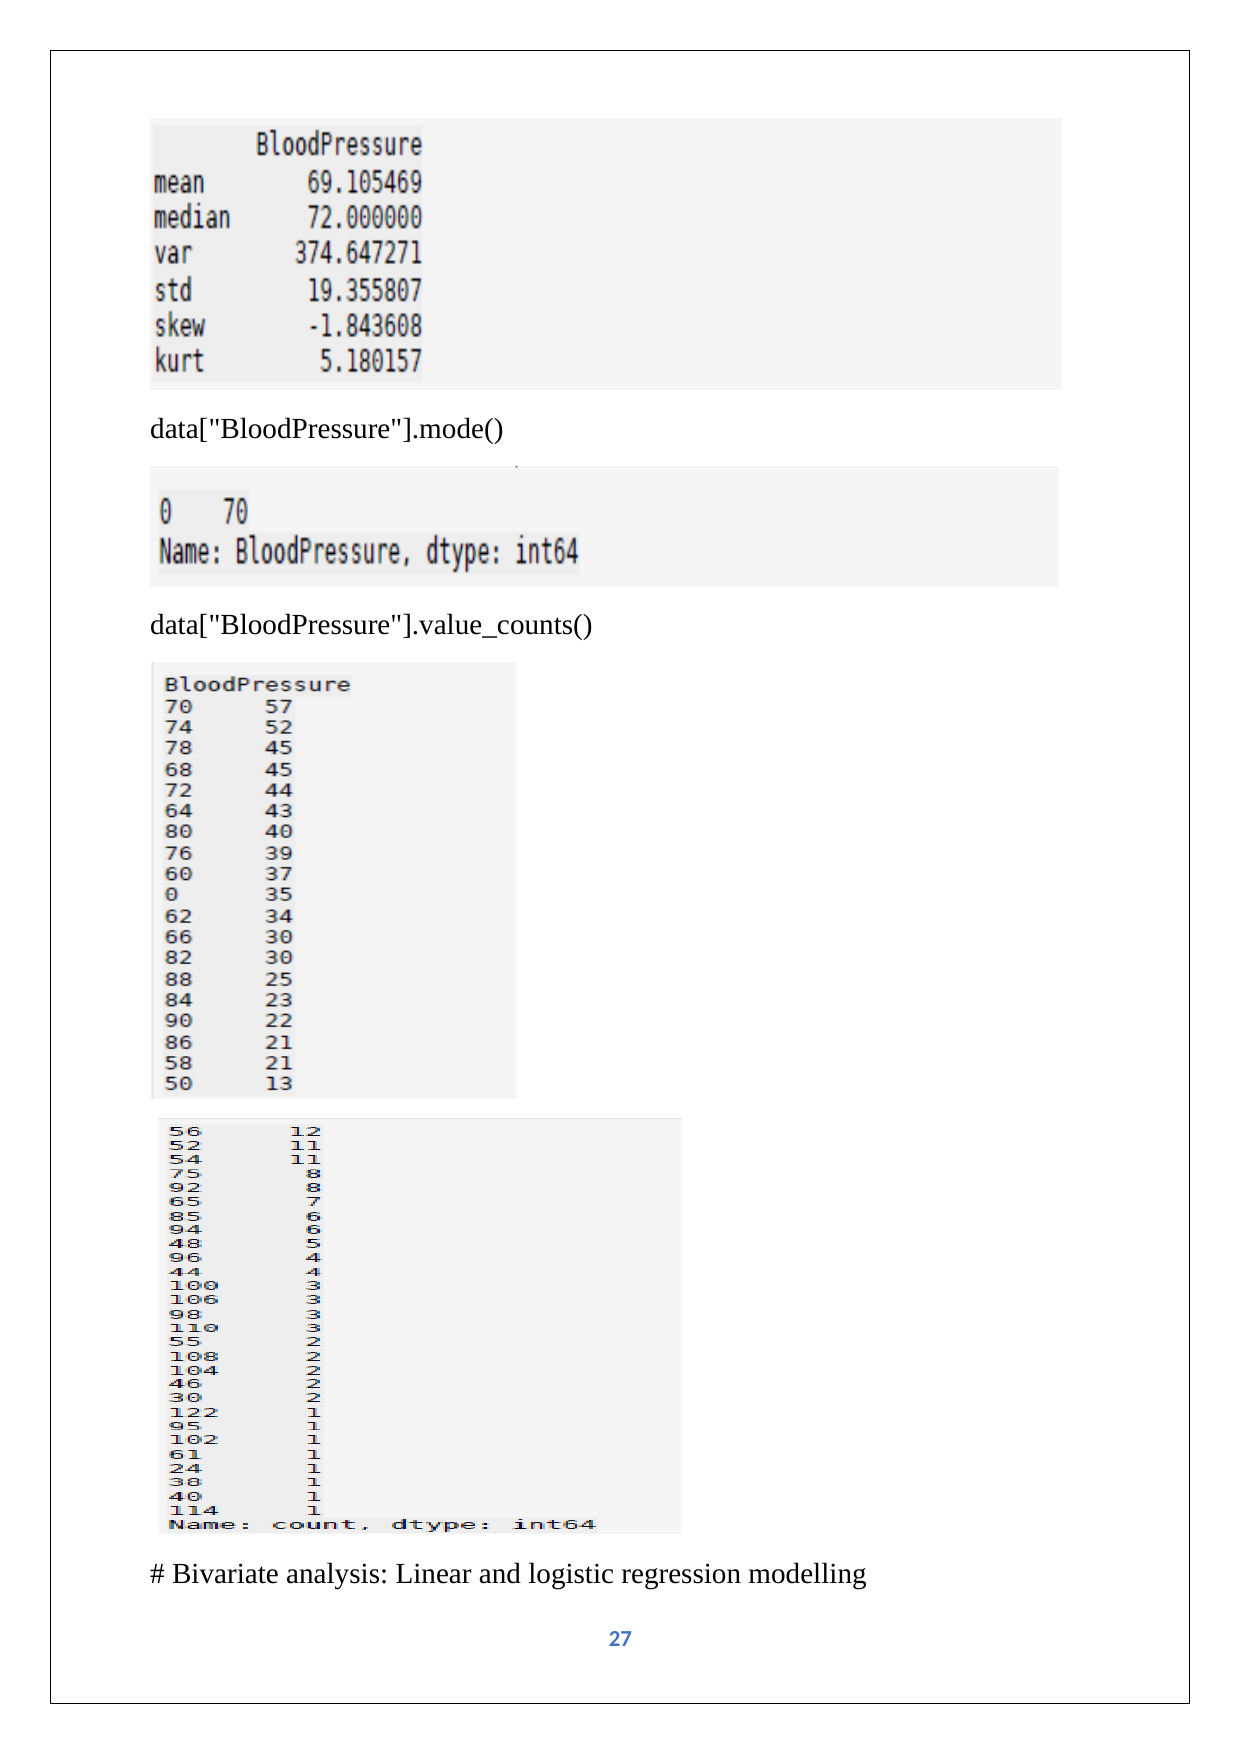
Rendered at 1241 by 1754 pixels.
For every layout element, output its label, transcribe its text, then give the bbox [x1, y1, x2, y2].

text data["BloodPressure"].mode() [150, 411, 1090, 444]
picture [158, 1117, 682, 1534]
text # Bivariate analysis: Linear and logistic regression modelling [150, 1556, 1090, 1590]
picture [150, 466, 1059, 587]
picture [150, 118, 1062, 390]
text data["BloodPressure"].value_counts() [150, 607, 1090, 641]
picture [150, 662, 517, 1099]
